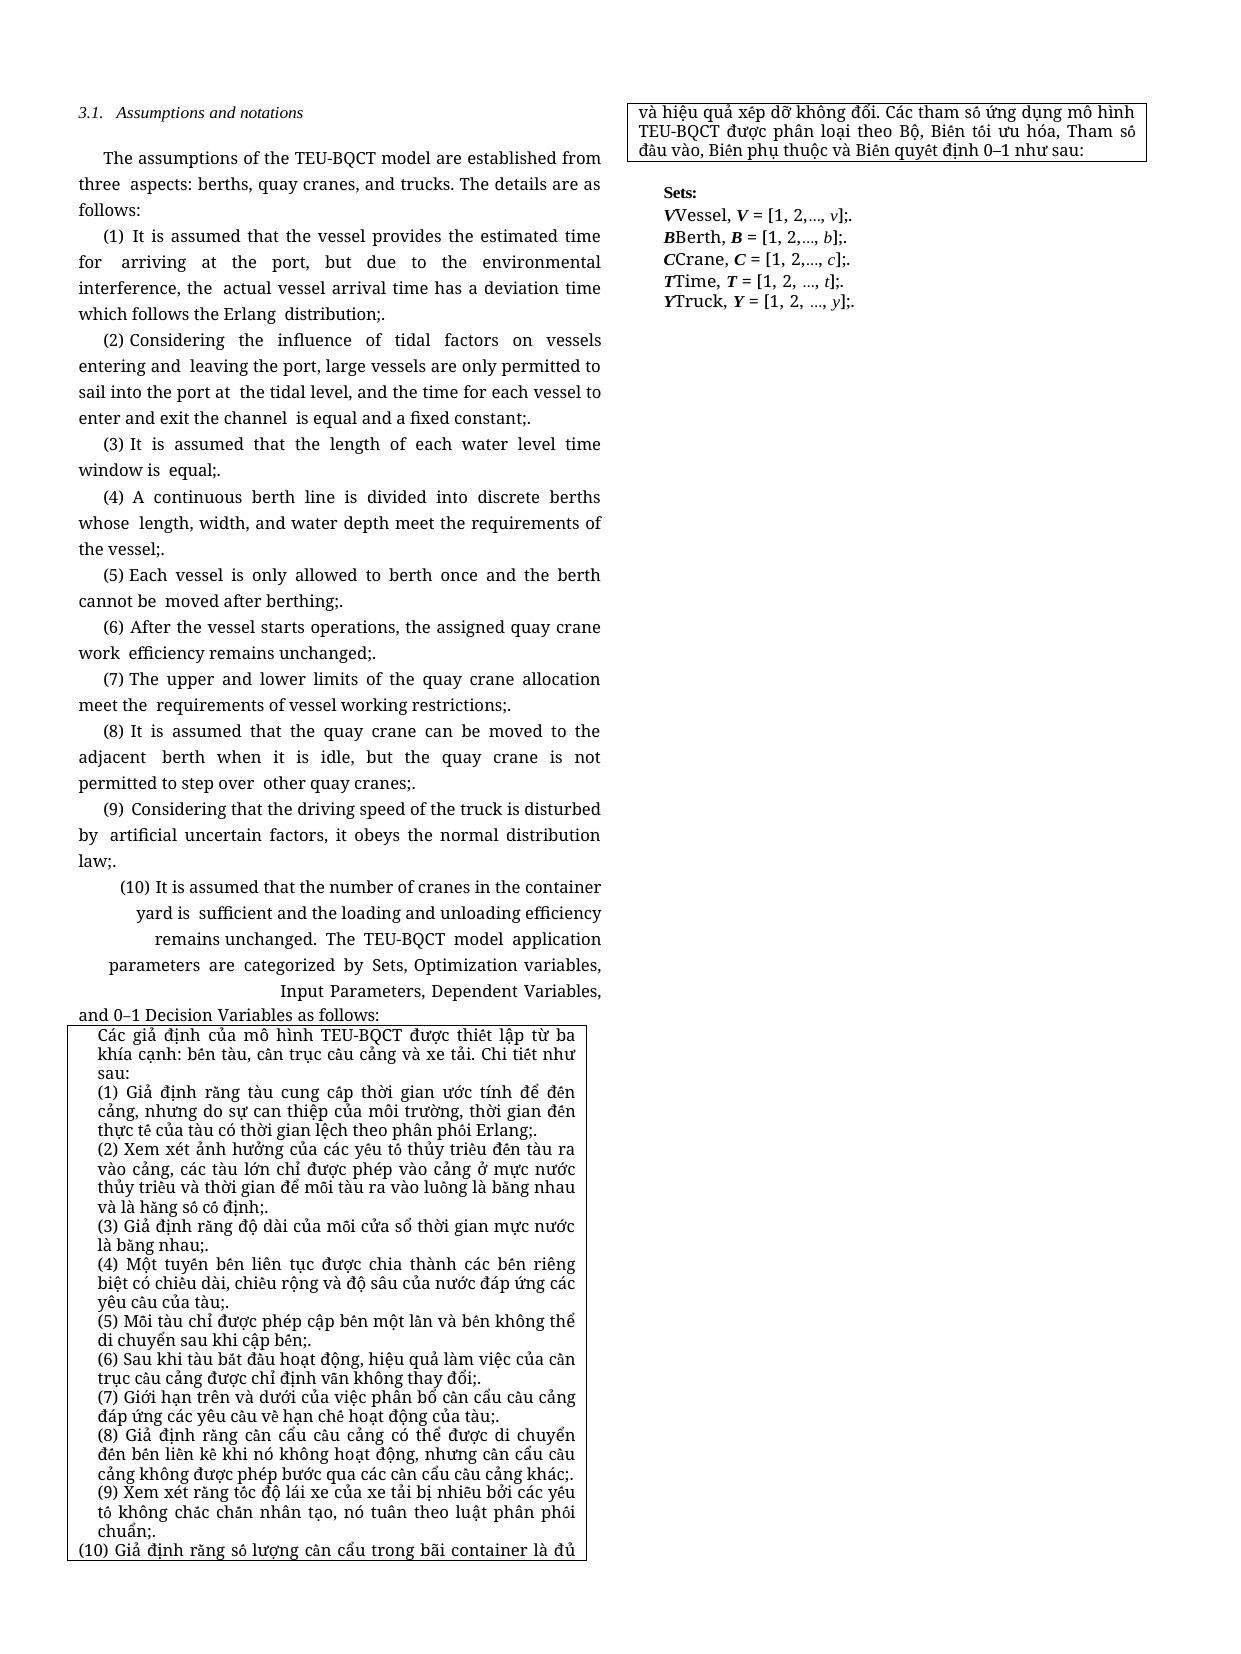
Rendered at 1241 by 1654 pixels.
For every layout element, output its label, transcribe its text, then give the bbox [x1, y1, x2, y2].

table_header Các giả định của mô hình TEU-BQCT được thiết lập từ ba khía cạnh: bến tàu, cần trục cầu cảng và xe tải. Chi tiết như sau: (1) Giả định rằng tàu cung cấp thời gian ước tính để đến cảng, nhưng do sự can thiệp của môi trường, thời gian đến thực tế của tàu có thời gian lệch theo phân phối Erlang;. (2) Xem xét ảnh hưởng của các yếu tố thủy triều đến tàu ra vào cảng, các tàu lớn chỉ được phép vào cảng ở mực nước thủy triều và thời gian để mỗi tàu ra vào luồng là bằng nhau và là hằng số cố định;. (3) Giả định rằng độ dài của mỗi cửa sổ thời gian mực nước là bằng nhau;. (4) Một tuyến bến liên tục được chia thành các bến riêng biệt có chiều dài, chiều rộng và độ sâu của nước đáp ứng các yêu cầu của tàu;. (5) Mỗi ​​tàu chỉ được phép cập bến một lần và bến không thể di chuyển sau khi cập bến;. (6) Sau khi tàu bắt đầu hoạt động, hiệu quả làm việc của cần trục cầu cảng được chỉ định vẫn không thay đổi;. (7) Giới hạn trên và dưới của việc phân bổ cần cẩu cầu cảng đáp ứng các yêu cầu về hạn chế hoạt động của tàu;. (8) Giả định rằng cần cẩu cầu cảng có thể được di chuyển đến bến liền kề khi nó không hoạt động, nhưng cần cẩu cầu cảng không được phép bước qua các cần cẩu cầu cảng khác;. (9) Xem xét rằng tốc độ lái xe của xe tải bị nhiễu bởi các yếu tố không chắc chắn nhân tạo, nó tuân theo luật phân phối chuẩn;. (10) Giả định rằng số lượng cần cẩu trong bãi container là đủ và hiệu quả xếp dỡ không đổi. Các tham số ứng dụng mô hình TEU-BQCT được phân loại theo Bộ, Biến tối ưu hóa, Tham số đầu vào, Biến phụ thuộc và Biến quyết định 0–1 như sau: [68, 1026, 586, 1560]
list A continuous berth line is divided into discrete berths whose length, width, and water depth meet the requirements of the vessel;. [78, 485, 601, 560]
list It is assumed that the number of cranes in the container yard is sufficient and the loading and unloading efficiency remains unchanged. The TEU-BQCT model application parameters are categorized by Sets, Optimization variables, Input Parameters, Dependent Variables, [78, 876, 601, 1003]
text BBerth, B = [1, 2,…, b];. [663, 226, 1166, 248]
text The assumptions of the TEU-BQCT model are established from three aspects: berths, quay cranes, and trucks. The details are as follows: [78, 146, 601, 221]
list It is assumed that the quay crane can be moved to the adjacent berth when it is idle, but the quay crane is not permitted to step over other quay cranes;. [78, 720, 601, 794]
list Assumptions and notations [78, 102, 605, 122]
list Each vessel is only allowed to berth once and the berth cannot be moved after berthing;. [78, 563, 601, 612]
text VVessel, V = [1, 2,…, v];. [663, 202, 1166, 226]
list After the vessel starts operations, the assigned quay crane work efficiency remains unchanged;. [78, 615, 601, 664]
text and 0–1 Decision Variables as follows: [78, 1006, 605, 1025]
text YTruck, Y = [1, 2, …, y];. [663, 291, 1166, 311]
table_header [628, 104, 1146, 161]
text TTime, T = [1, 2, …, t];. [663, 270, 1166, 291]
list It is assumed that the vessel provides the estimated time for arriving at the port, but due to the environmental interference, the actual vessel arrival time has a deviation time which follows the Erlang distribution;. [78, 224, 601, 325]
list The upper and lower limits of the quay crane allocation meet the requirements of vessel working restrictions;. [78, 667, 601, 716]
subtitle Sets: [663, 183, 1166, 202]
list Considering that the driving speed of the truck is disturbed by artificial uncertain factors, it obeys the normal distribution law;. [78, 798, 601, 873]
list It is assumed that the length of each water level time window is equal;. [78, 433, 601, 482]
text CCrane, C = [1, 2,…, c];. [663, 248, 1166, 270]
list Considering the influence of tidal factors on vessels entering and leaving the port, large vessels are only permitted to sail into the port at the tidal level, and the time for each vessel to enter and exit the channel is equal and a fixed constant;. [78, 329, 601, 429]
